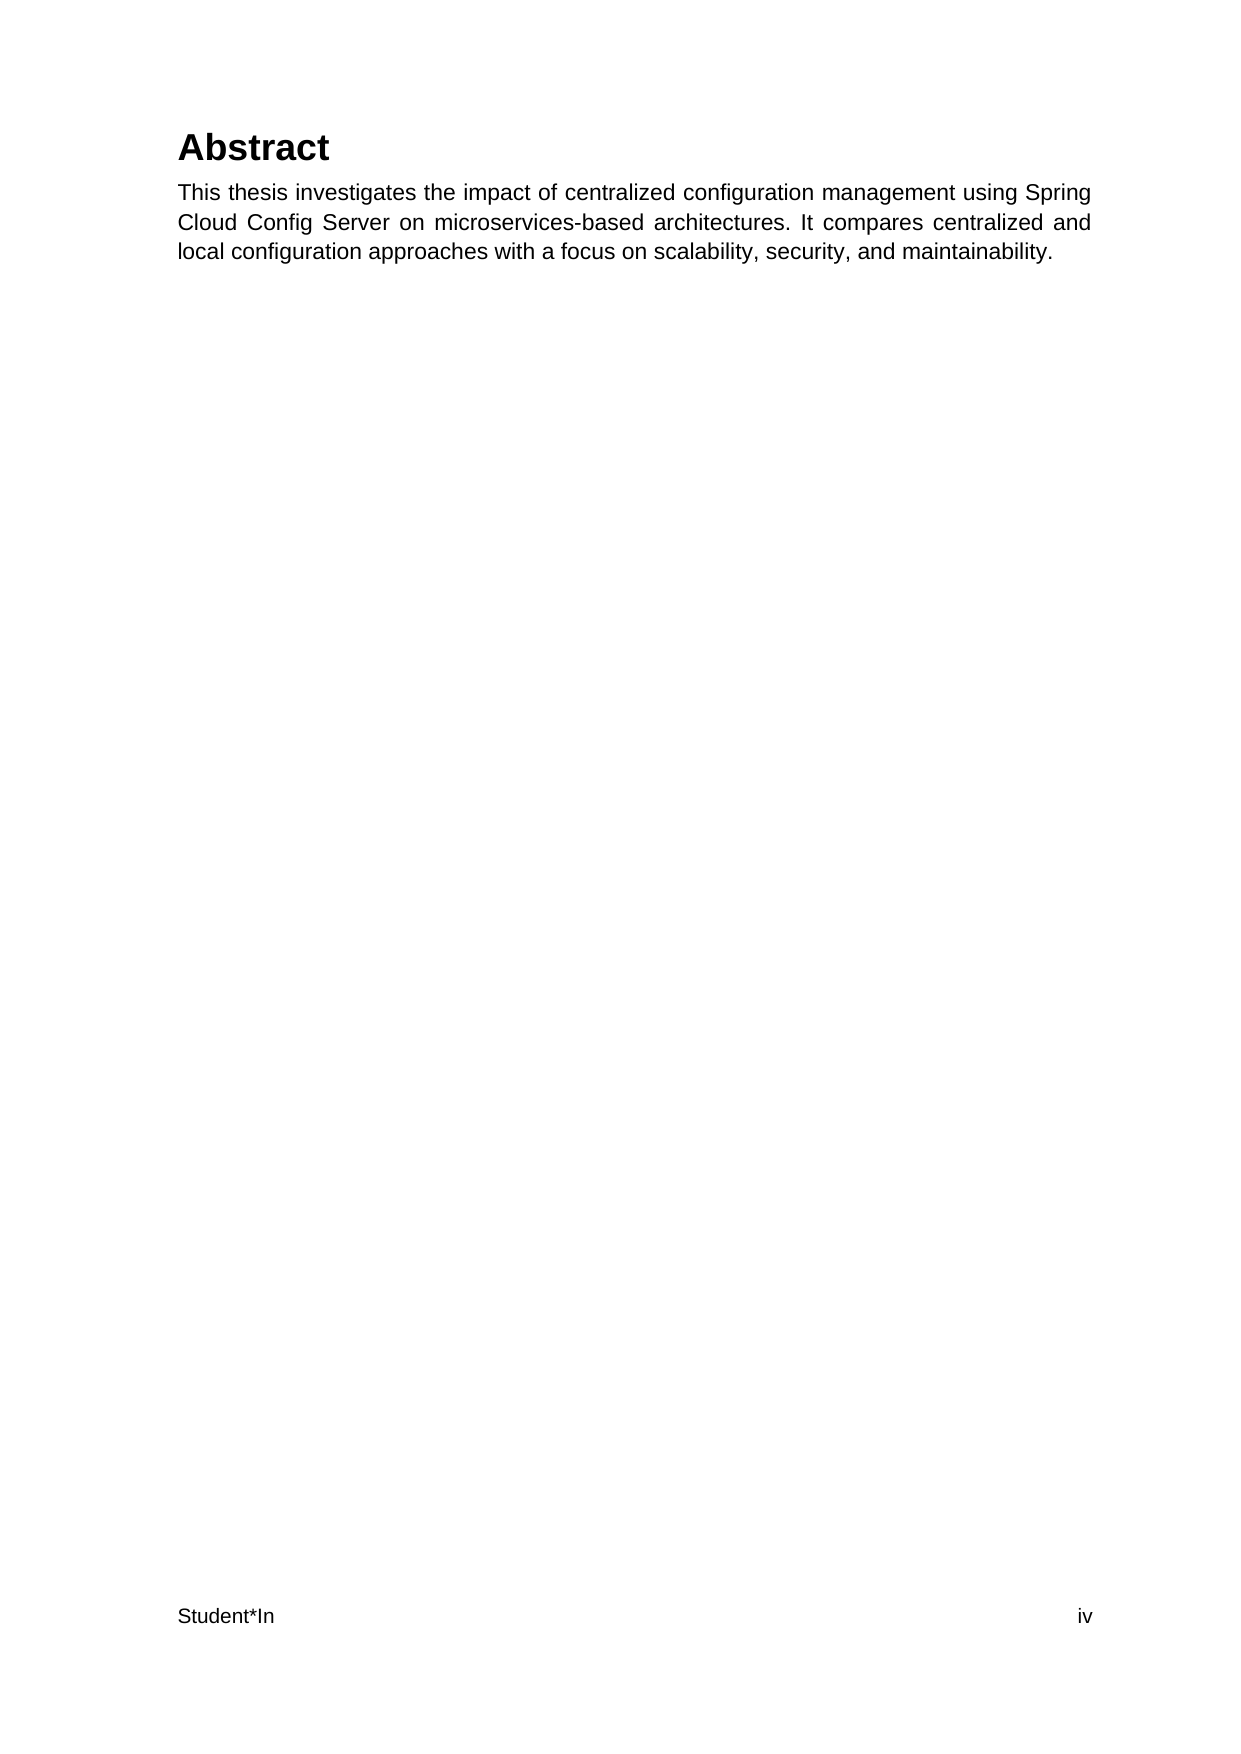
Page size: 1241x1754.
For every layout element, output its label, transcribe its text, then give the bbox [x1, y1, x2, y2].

text This thesis investigates the impact of centralized configuration management using Spring Cloud Config Server on microservices-based architectures. It compares centralized and local configuration approaches with a focus on scalability, security, and maintainability. [177, 176, 1092, 264]
text Abstract [177, 118, 1092, 168]
